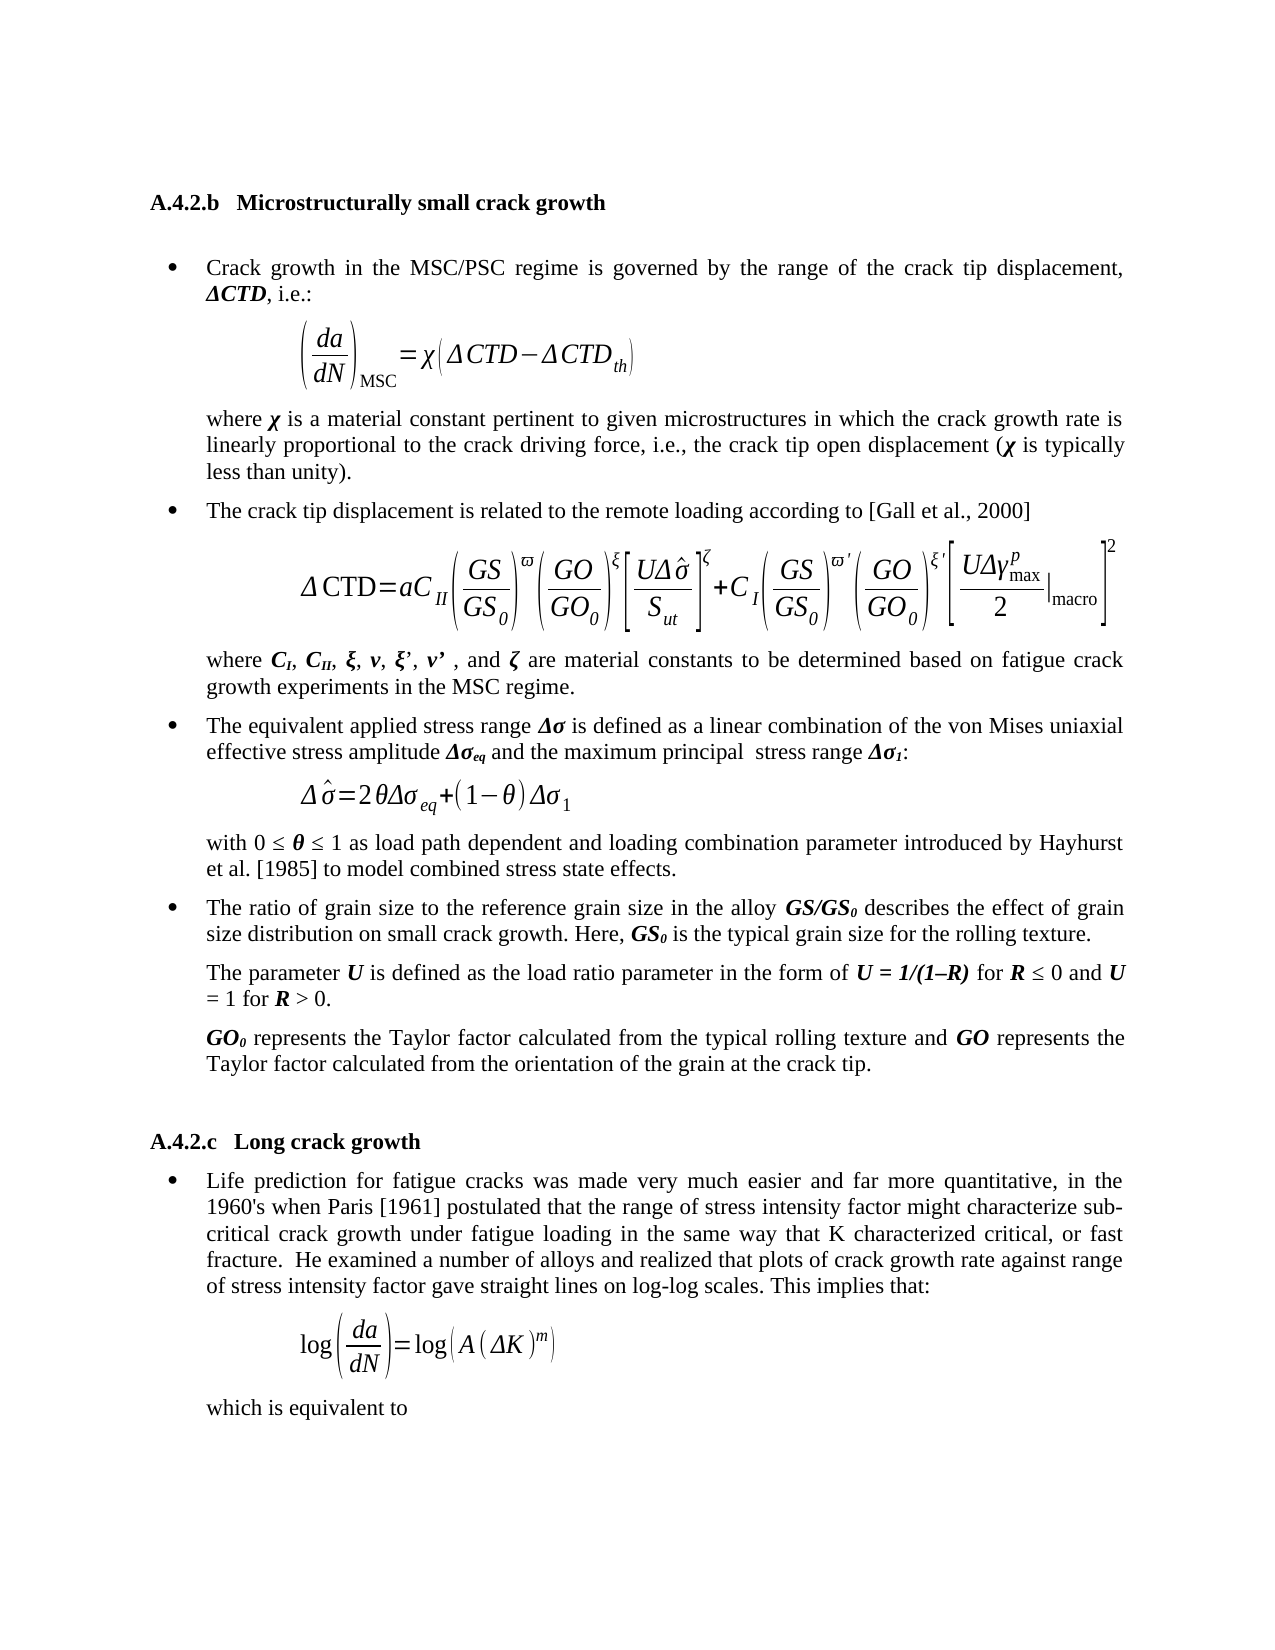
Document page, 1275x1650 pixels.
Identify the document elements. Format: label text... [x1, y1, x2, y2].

text which is equivalent to [206, 1394, 1125, 1421]
text with 0 ≤ θ ≤ 1 as load path dependent and loading combination parameter introduced by Hayhurst et al. [1985] to model combined stress state effects. [206, 828, 1125, 881]
list The equivalent applied stress range Δσ is defined as a linear combination of the von Mises uniaxial effective stress amplitude Δσeq and the maximum principal stress range Δσ1: [169, 712, 1125, 764]
list Life prediction for fatigue cracks was made very much easier and far more quantitative, in the 1960's when Paris [1961] postulated that the range of stress intensity factor might characterize sub-critical crack growth under fatigue loading in the same way that K characterized critical, or fast fracture. He examined a number of alloys and realized that plots of crack growth rate against range of stress intensity factor gave straight lines on log-log scales. This implies that: [169, 1167, 1125, 1299]
text A.4.2.b Microstructurally small crack growth [150, 189, 1125, 215]
text The parameter U is defined as the load ratio parameter in the form of U = 1/(1–R) for R ≤ 0 and U = 1 for R > 0. [206, 959, 1125, 1012]
list The ratio of grain size to the reference grain size in the alloy GS/GS0 describes the effect of grain size distribution on small crack growth. Here, GS0 is the typical grain size for the rolling texture. [169, 894, 1125, 946]
list The crack tip displacement is related to the remote loading according to [Gall et al., 2000] [169, 497, 1125, 523]
text GO0 represents the Taylor factor calculated from the typical rolling texture and GO represents the Taylor factor calculated from the orientation of the grain at the crack tip. [206, 1024, 1125, 1077]
text A.4.2.c Long crack growth [150, 1128, 1125, 1154]
text where χ is a material constant pertinent to given microstructures in which the crack growth rate is linearly proportional to the crack driving force, i.e., the crack tip open displacement (χ is typically less than unity). [206, 405, 1125, 484]
list Crack growth in the MSC/PSC regime is governed by the range of the crack tip displacement, ΔCTD, i.e.: [169, 254, 1125, 307]
text where CI, CII, ξ, v, ξ’, v’ , and ζ are material constants to be determined based on fatigue crack growth experiments in the MSC regime. [206, 647, 1125, 699]
